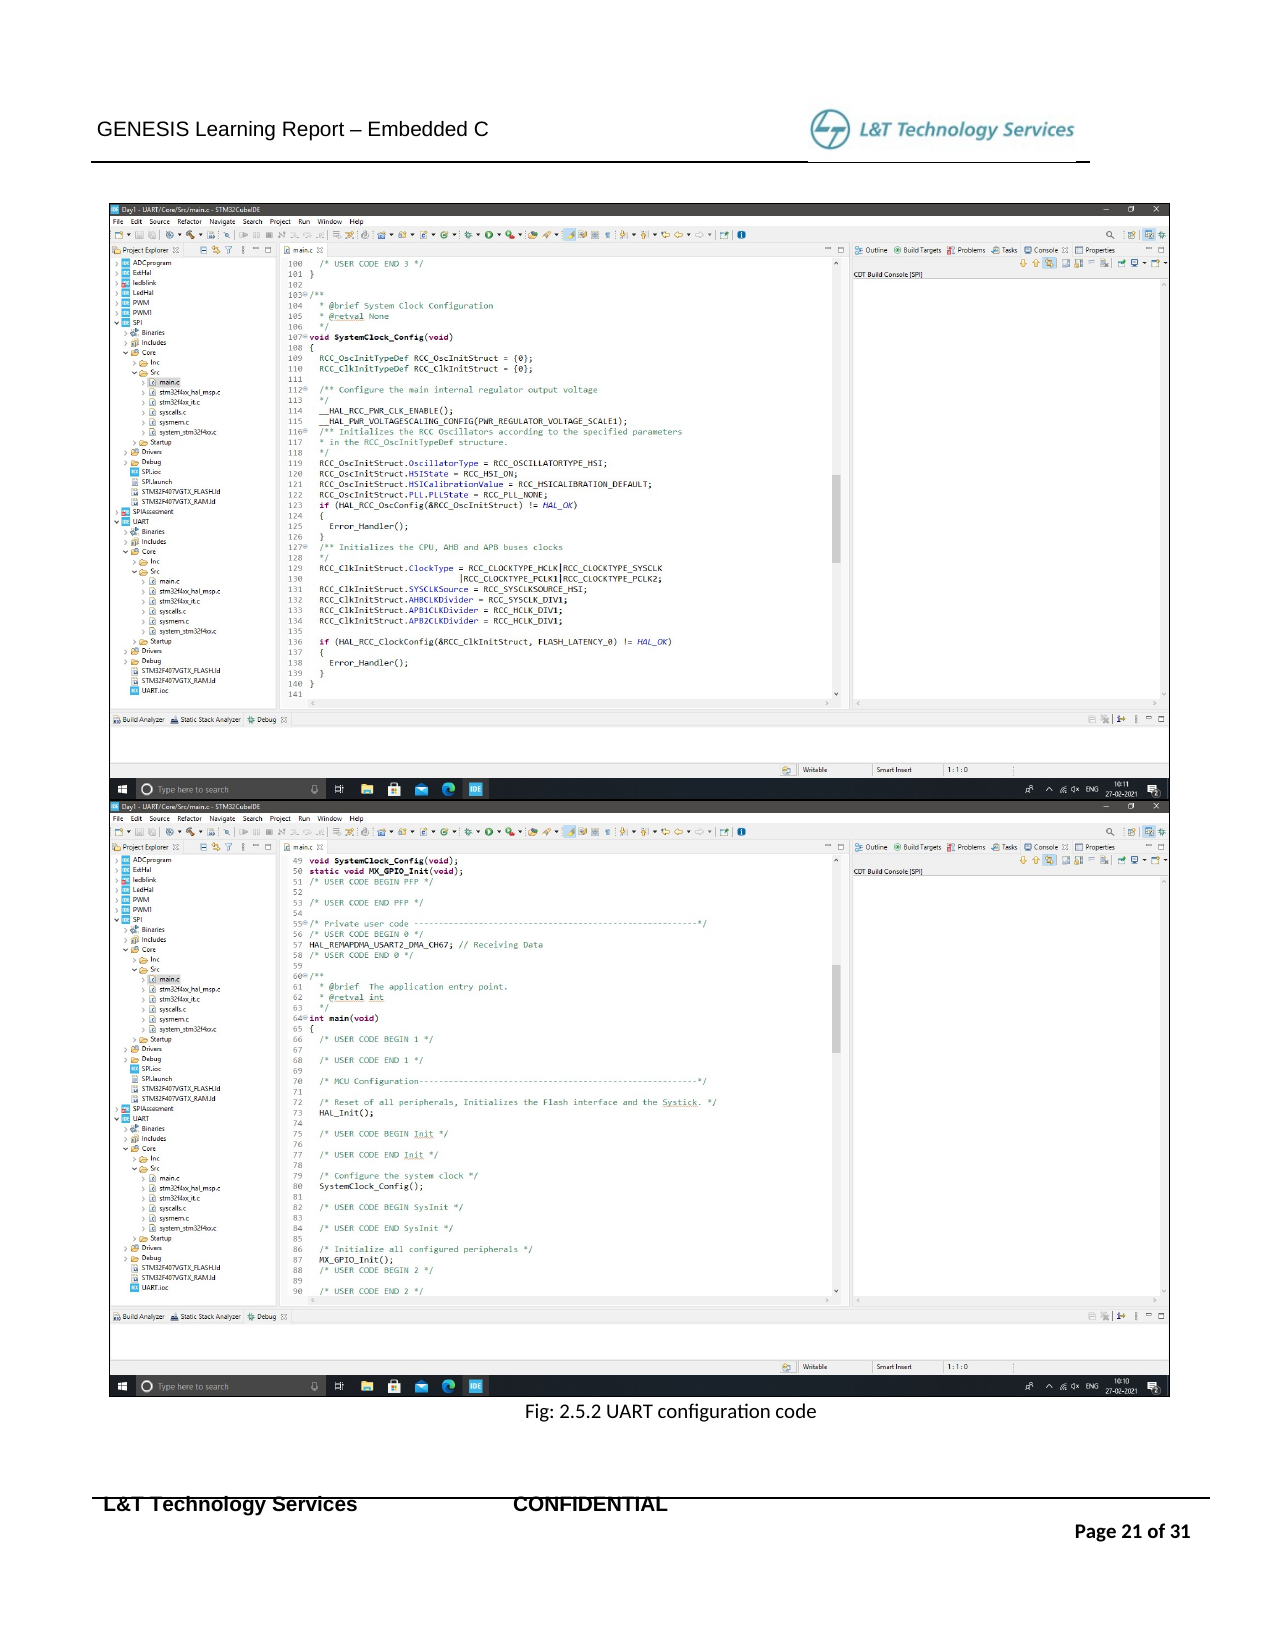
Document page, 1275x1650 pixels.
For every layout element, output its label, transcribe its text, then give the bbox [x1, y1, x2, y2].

picture [110, 801, 1169, 1396]
picture [808, 98, 1076, 162]
picture [110, 204, 1169, 799]
text Fig: 2.5.2 UART configuration code [103, 1398, 1238, 1424]
